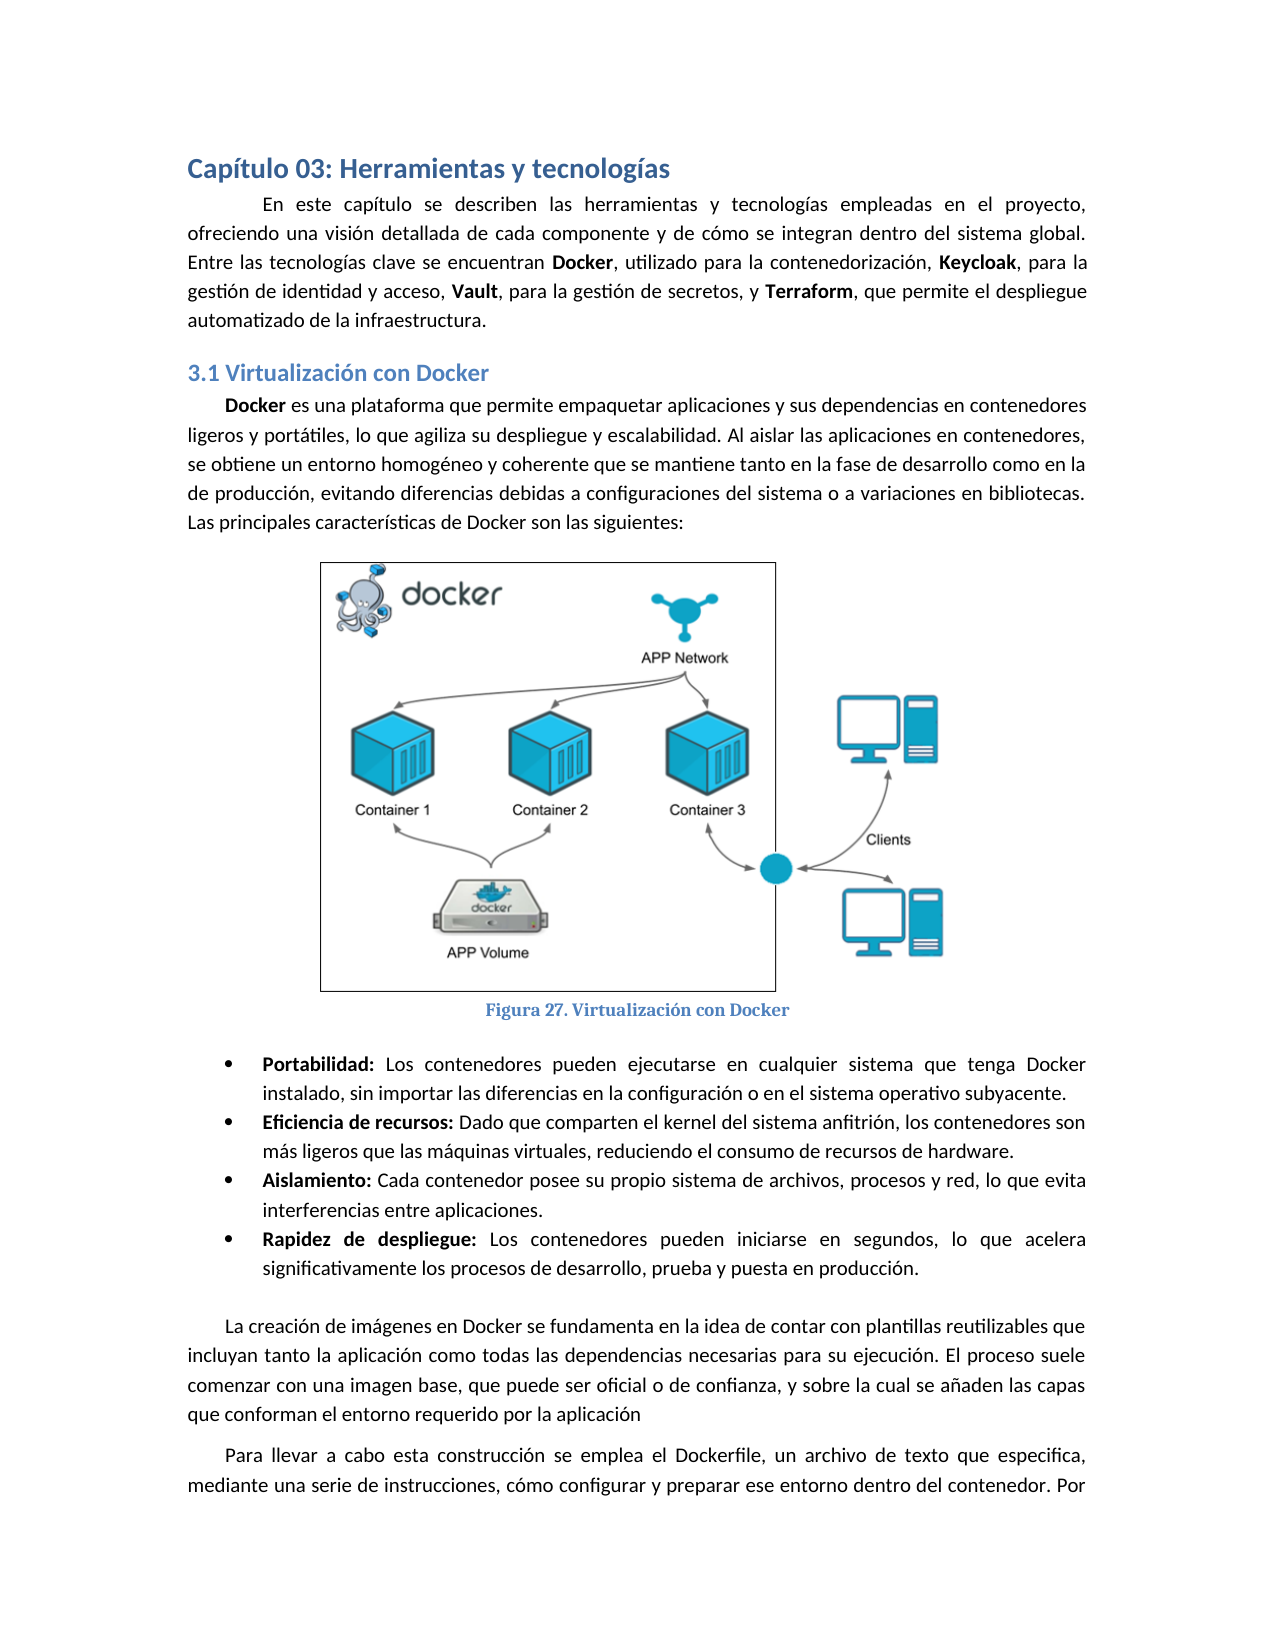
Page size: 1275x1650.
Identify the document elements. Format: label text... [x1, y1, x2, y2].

list Rapidez de despliegue: Los contenedores pueden iniciarse en segundos, lo que acelera significativamente los procesos de desarrollo, prueba y puesta en producción. [225, 1226, 1087, 1281]
text Figura 27. Virtualización con Docker [187, 999, 1087, 1021]
list Eficiencia de recursos: Dado que comparten el kernel del sistema anfitrión, los contenedores son más ligeros que las máquinas virtuales, reduciendo el consumo de recursos de hardware. [225, 1109, 1087, 1164]
text La creación de imágenes en Docker se fundamenta en la idea de contar con plantillas reutilizables que incluyan tanto la aplicación como todas las dependencias necesarias para su ejecución. El proceso suele comenzar con una imagen base, que puede ser oficial o de confianza, y sobre la cual se añaden las capas que conforman el entorno requerido por la aplicación [187, 1313, 1087, 1426]
text Docker es una plataforma que permite empaquetar aplicaciones y sus dependencias en contenedores ligeros y portátiles, lo que agiliza su despliegue y escalabilidad. Al aislar las aplicaciones en contenedores, se obtiene un entorno homogéneo y coherente que se mantiene tanto en la fase de desarrollo como en la de producción, evitando diferencias debidas a configuraciones del sistema o a variaciones en bibliotecas. Las principales características de Docker son las siguientes: [187, 393, 1087, 535]
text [187, 1443, 1087, 1497]
picture [316, 559, 959, 996]
list Aislamiento: Cada contenedor posee su propio sistema de archivos, procesos y red, lo que evita interferencias entre aplicaciones. [225, 1168, 1087, 1222]
subtitle Capítulo 03: Herramientas y tecnologías [187, 150, 1087, 186]
subtitle 3.1 Virtualización con Docker [187, 358, 1087, 388]
text En este capítulo se describen las herramientas y tecnologías empleadas en el proyecto, ofreciendo una visión detallada de cada componente y de cómo se integran dentro del sistema global. Entre las tecnologías clave se encuentran Docker, utilizado para la contenedorización, Keycloak, para la gestión de identidad y acceso, Vault, para la gestión de secretos, y Terraform, que permite el despliegue automatizado de la infraestructura. [187, 191, 1087, 333]
list Portabilidad: Los contenedores pueden ejecutarse en cualquier sistema que tenga Docker instalado, sin importar las diferencias en la configuración o en el sistema operativo subyacente. [225, 1051, 1087, 1106]
